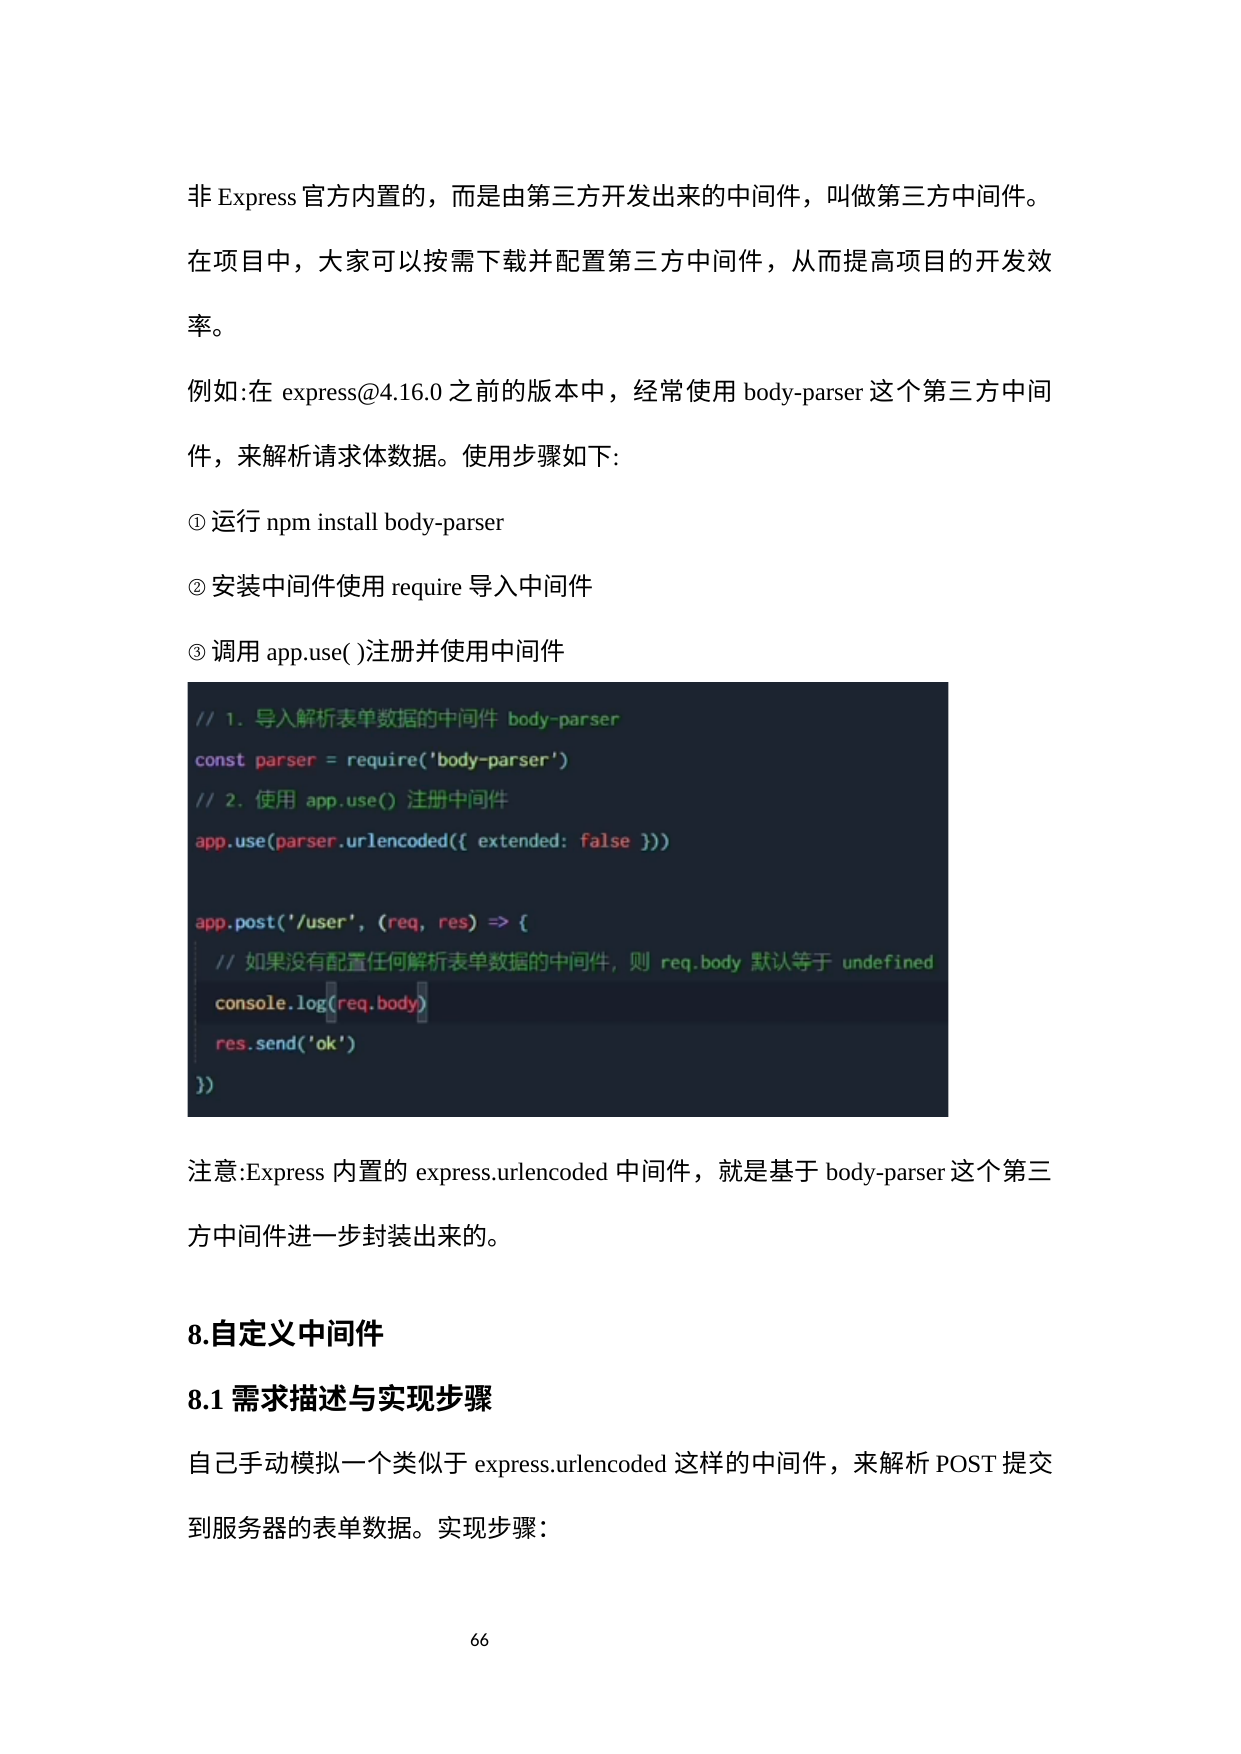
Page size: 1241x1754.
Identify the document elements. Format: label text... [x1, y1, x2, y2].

text 例如:在 express@4.16.0之前的版本中，经常使用body-parser这个第三方中间件，来解析请求体数据。使用步骤如下: [187, 357, 1053, 487]
text 8.1 需求描述与实现步骤 [187, 1364, 1053, 1429]
picture [187, 682, 949, 1117]
text ②安装中间件使用require 导入中间件 [187, 552, 1053, 617]
text ③调用app.use( )注册并使用中间件 [187, 617, 1053, 682]
text ①运行npm install body-parser [187, 487, 1053, 552]
text 自己手动模拟一个类似于express.urlencoded 这样的中间件，来解析POST提交到服务器的表单数据。实现步骤： [187, 1429, 1053, 1559]
text 注意:Express 内置的 express.urlencoded 中间件，就是基于body-parser这个第三方中间件进一步封装出来的。 [187, 1137, 1053, 1267]
text 8.自定义中间件 [187, 1299, 1053, 1364]
text 非Express官方内置的，而是由第三方开发出来的中间件，叫做第三方中间件。在项目中，大家可以按需下载并配置第三方中间件，从而提高项目的开发效率。 [187, 162, 1053, 357]
